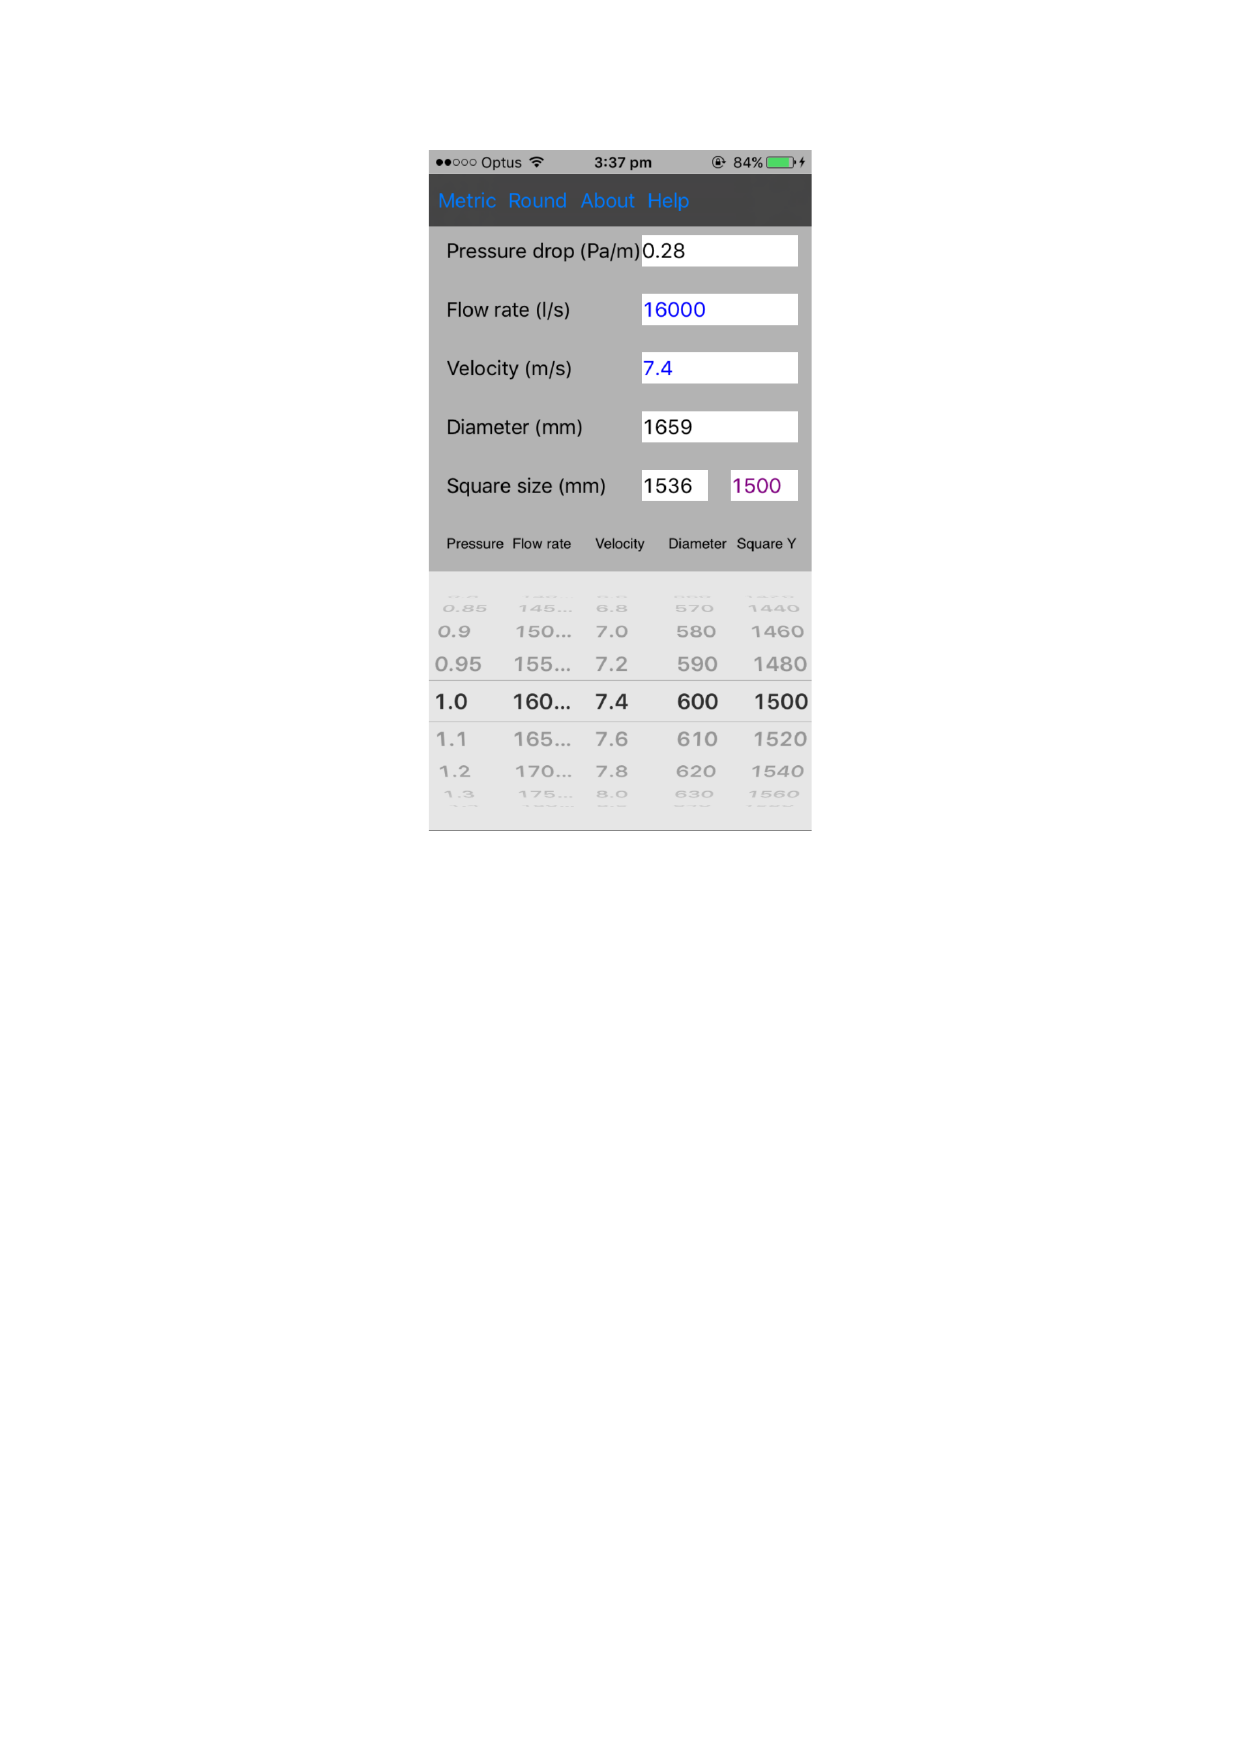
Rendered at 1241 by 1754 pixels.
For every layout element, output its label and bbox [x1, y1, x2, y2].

picture [428, 150, 812, 831]
